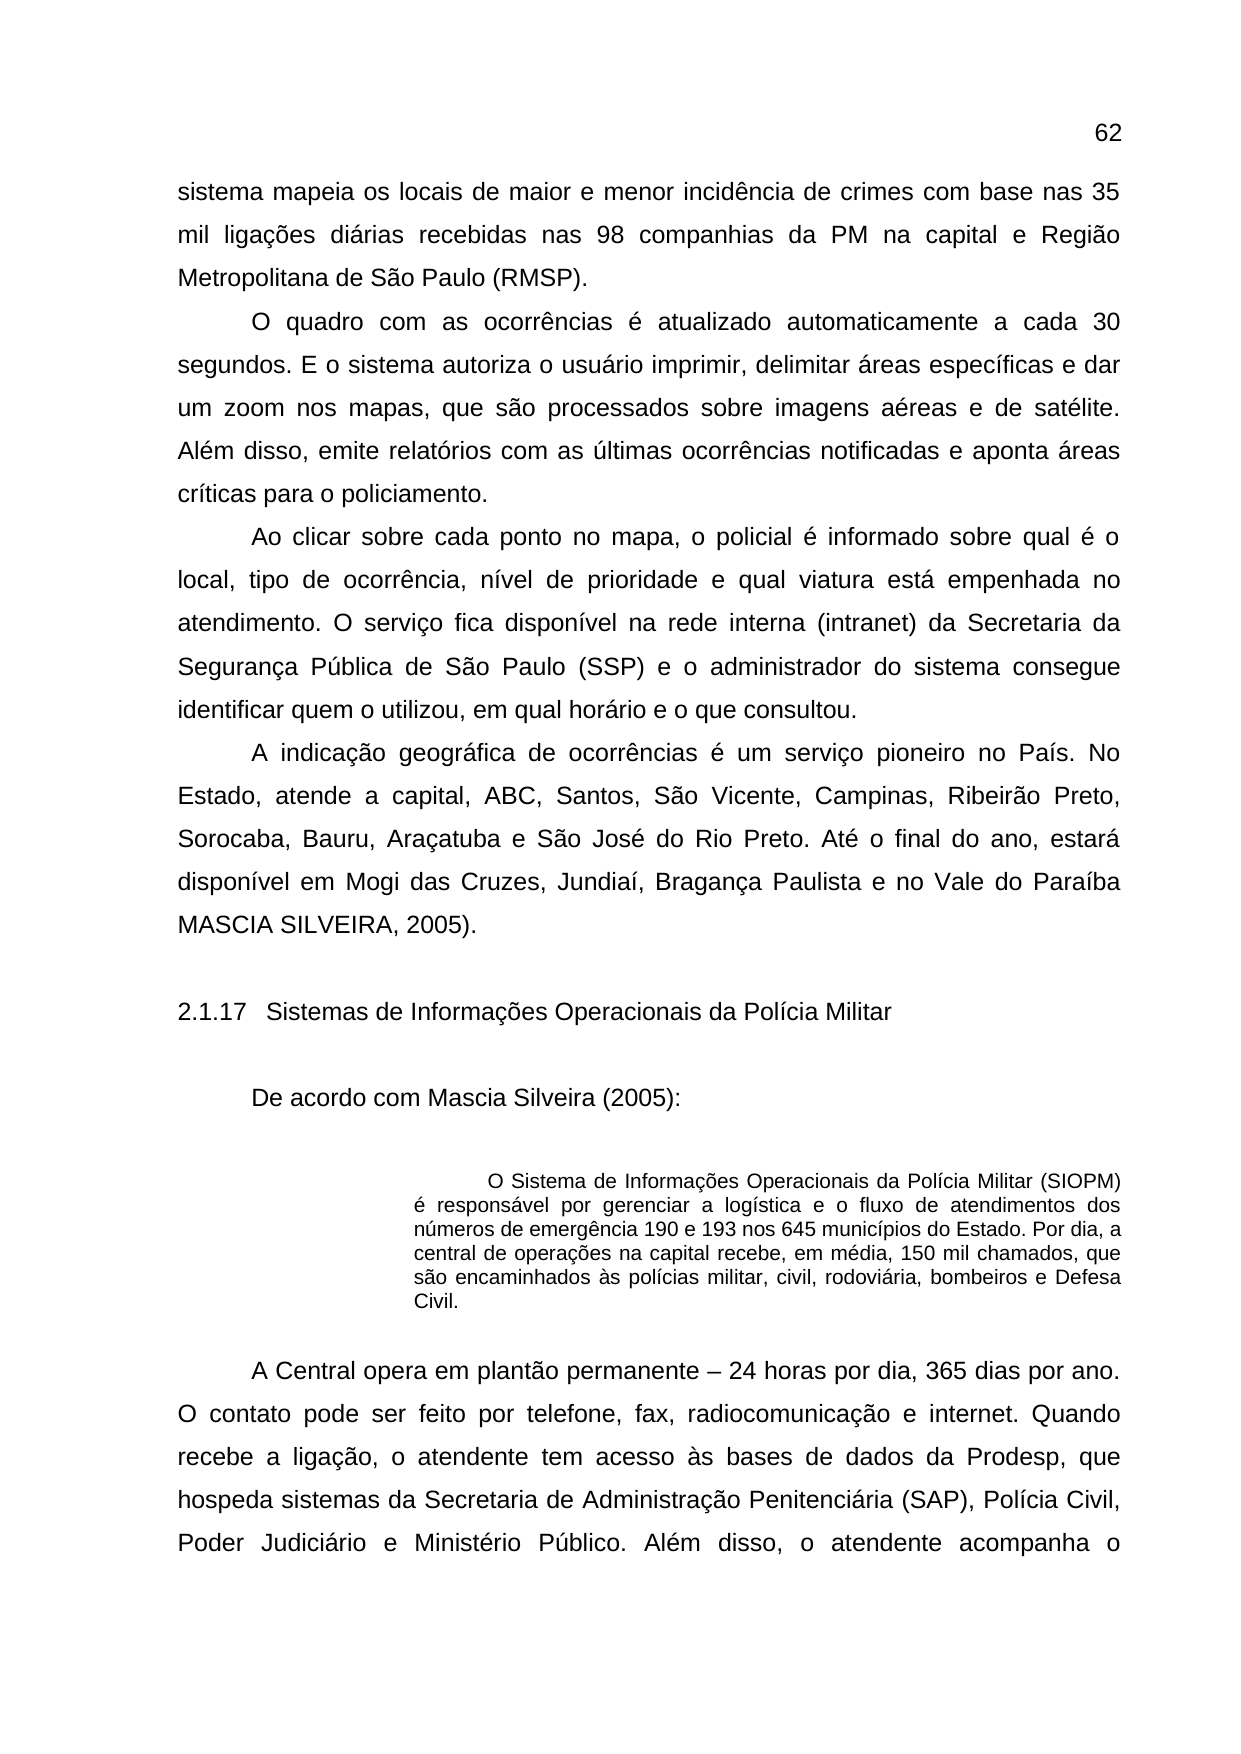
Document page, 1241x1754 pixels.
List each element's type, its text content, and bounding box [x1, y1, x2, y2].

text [177, 177, 1122, 292]
text Ao clicar sobre cada ponto no mapa, o policial é informado sobre qual é o local, tipo de ocorrência, nível de prioridade e qual viatura está empenhada no atendimento. O serviço fica disponível na rede interna (intranet) da Secretaria da Segurança Pública de São Paulo (SSP) e o administrador do sistema consegue identificar quem o utilizou, em qual horário e o que consultou. [177, 522, 1122, 723]
text O quadro com as ocorrências é atualizado automaticamente a cada 30 segundos. E o sistema autoriza o usuário imprimir, delimitar áreas específicas e dar um zoom nos mapas, que são processados sobre imagens aéreas e de satélite. Além disso, emite relatórios com as últimas ocorrências notificadas e aponta áreas críticas para o policiamento. [177, 307, 1122, 508]
subtitle Sistemas de Informações Operacionais da Polícia Militar [177, 997, 1122, 1025]
text A indicação geográfica de ocorrências é um serviço pioneiro no País. No Estado, atende a capital, ABC, Santos, São Vicente, Campinas, Ribeirão Preto, Sorocaba, Bauru, Araçatuba e São José do Rio Preto. Até o final do ano, estará disponível em Mogi das Cruzes, Jundiaí, Bragança Paulista e no Vale do Paraíba MASCIA SILVEIRA, 2005). [177, 738, 1122, 939]
text O Sistema de Informações Operacionais da Polícia Militar (SIOPM) é responsável por gerenciar a logística e o fluxo de atendimentos dos números de emergência 190 e 193 nos 645 municípios do Estado. Por dia, a central de operações na capital recebe, em média, 150 mil chamados, que são encaminhados às polícias militar, civil, rodoviária, bombeiros e Defesa Civil. [413, 1169, 1122, 1313]
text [177, 1356, 1122, 1557]
text De acordo com Mascia Silveira (2005): [177, 1083, 1122, 1112]
